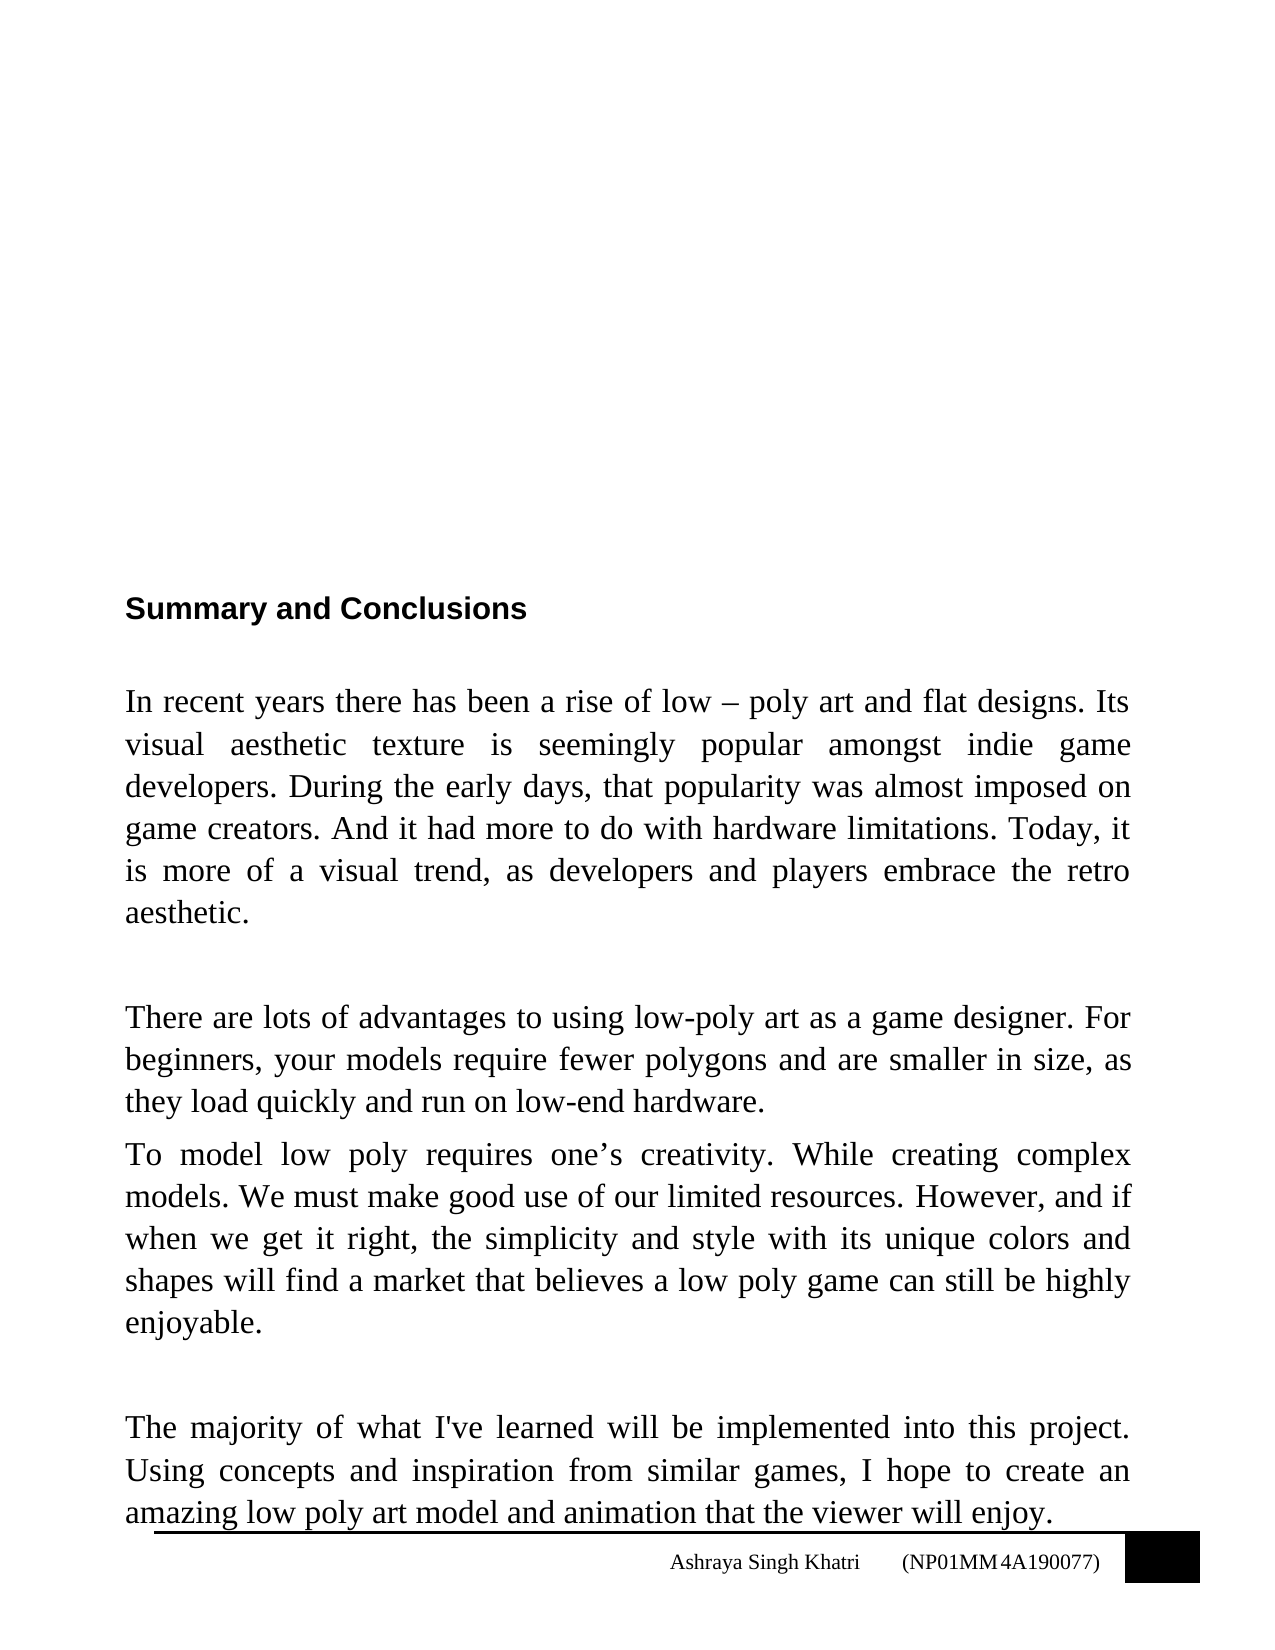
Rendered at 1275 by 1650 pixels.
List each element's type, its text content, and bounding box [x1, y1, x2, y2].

subtitle Summary and Conclusions [125, 590, 1132, 626]
text The majority of what I've learned will be implemented into this project. Using concepts and inspiration from similar games, I hope to create an amazing low poly art model and animation that the viewer will enjoy. [125, 1408, 1132, 1530]
text In recent years there has been a rise of low – poly art and flat designs. Its visual aesthetic texture is seemingly popular amongst indie game developers. During the early days, that popularity was almost imposed on game creators. And it had more to do with hardware limitations. Today, it is more of a visual trend, as developers and players embrace the retro aesthetic. [125, 682, 1132, 931]
text There are lots of advantages to using low-poly art as a game designer. For beginners, your models require fewer polygons and are smaller in size, as they load quickly and run on low-end hardware. [125, 997, 1132, 1120]
text To model low poly requires one’s creativity. While creating complex models. We must make good use of our limited resources. However, and if when we get it right, the simplicity and style with its unique colors and shapes will find a market that believes a low poly game can still be highly enjoyable. [125, 1134, 1132, 1341]
